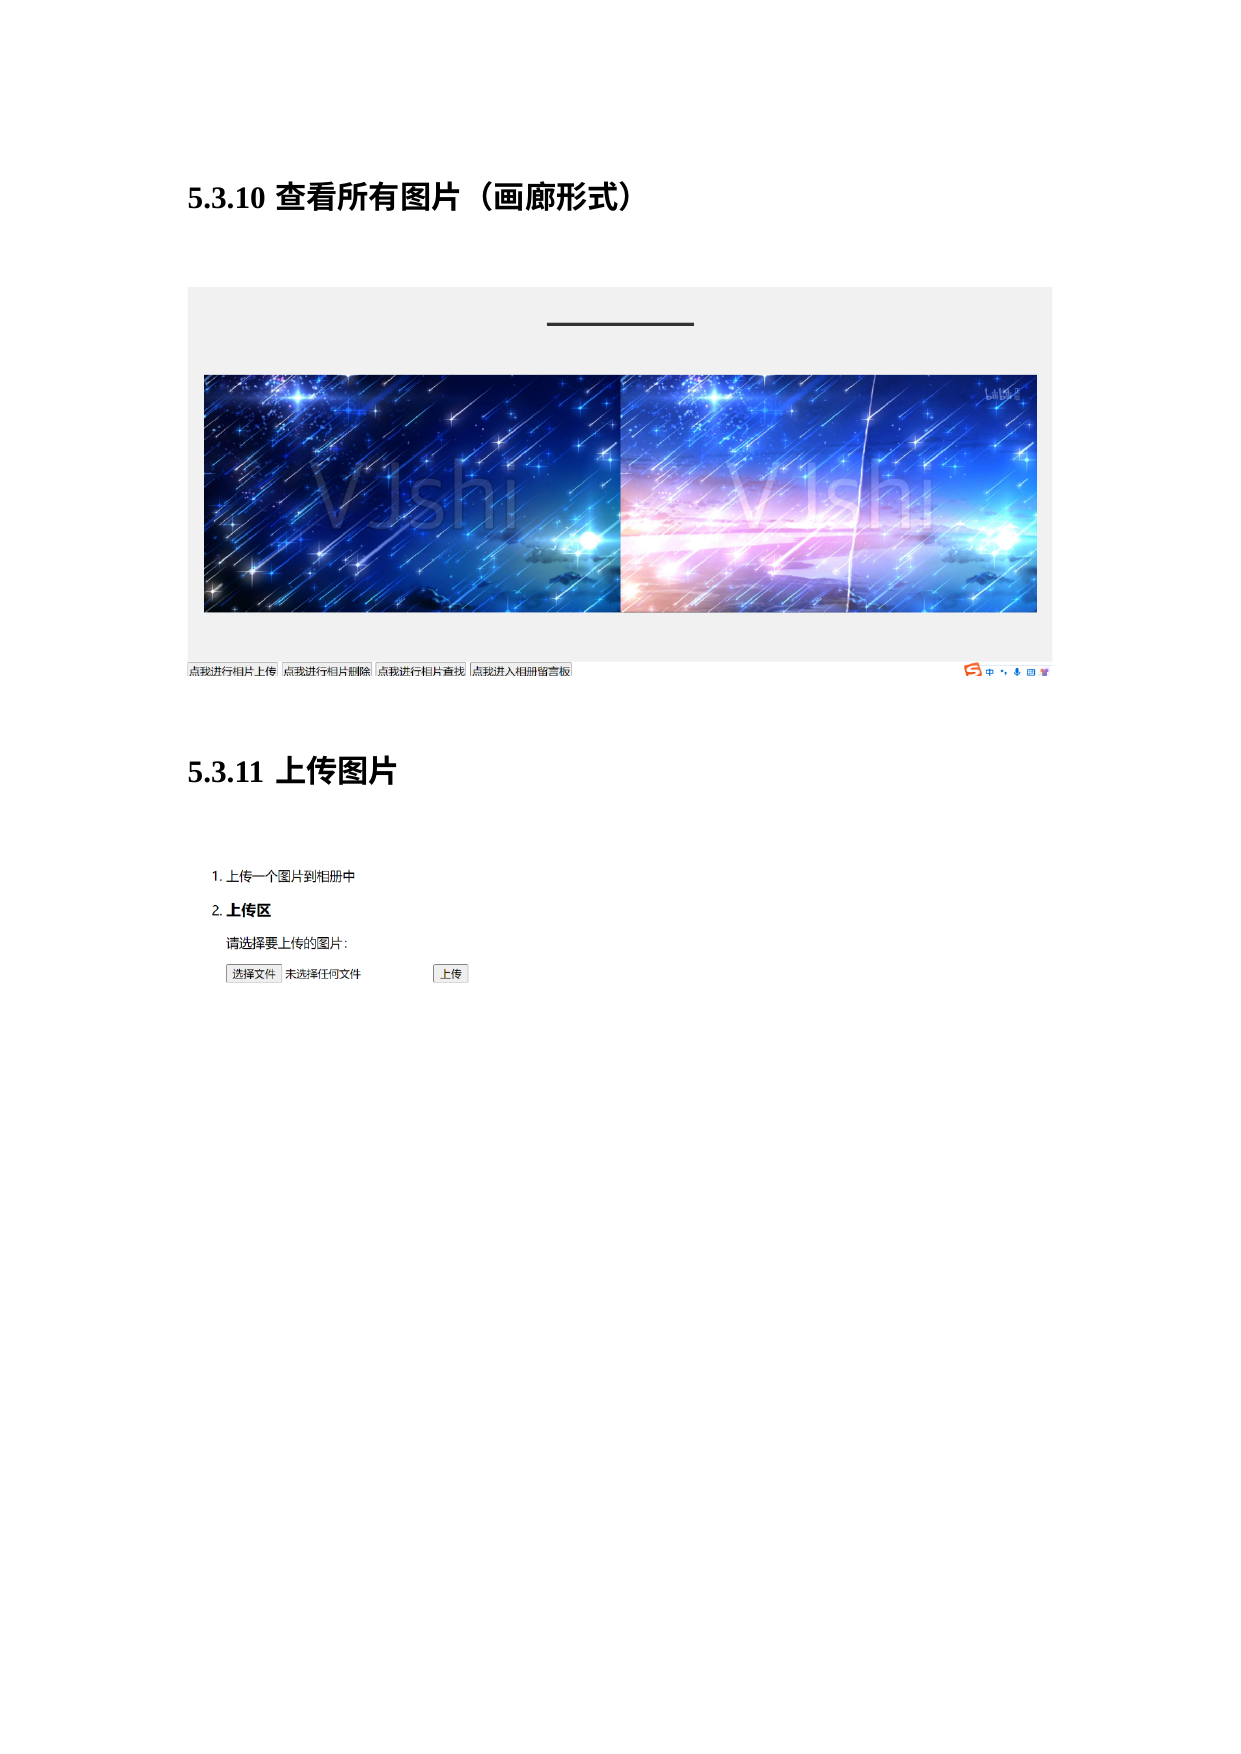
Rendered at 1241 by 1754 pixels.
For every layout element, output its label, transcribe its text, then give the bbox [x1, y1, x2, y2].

subtitle 查看所有图片（画廊形式） [187, 162, 1053, 227]
picture [187, 861, 1051, 1247]
picture [187, 287, 1053, 676]
subtitle 上传图片 [187, 737, 1053, 802]
